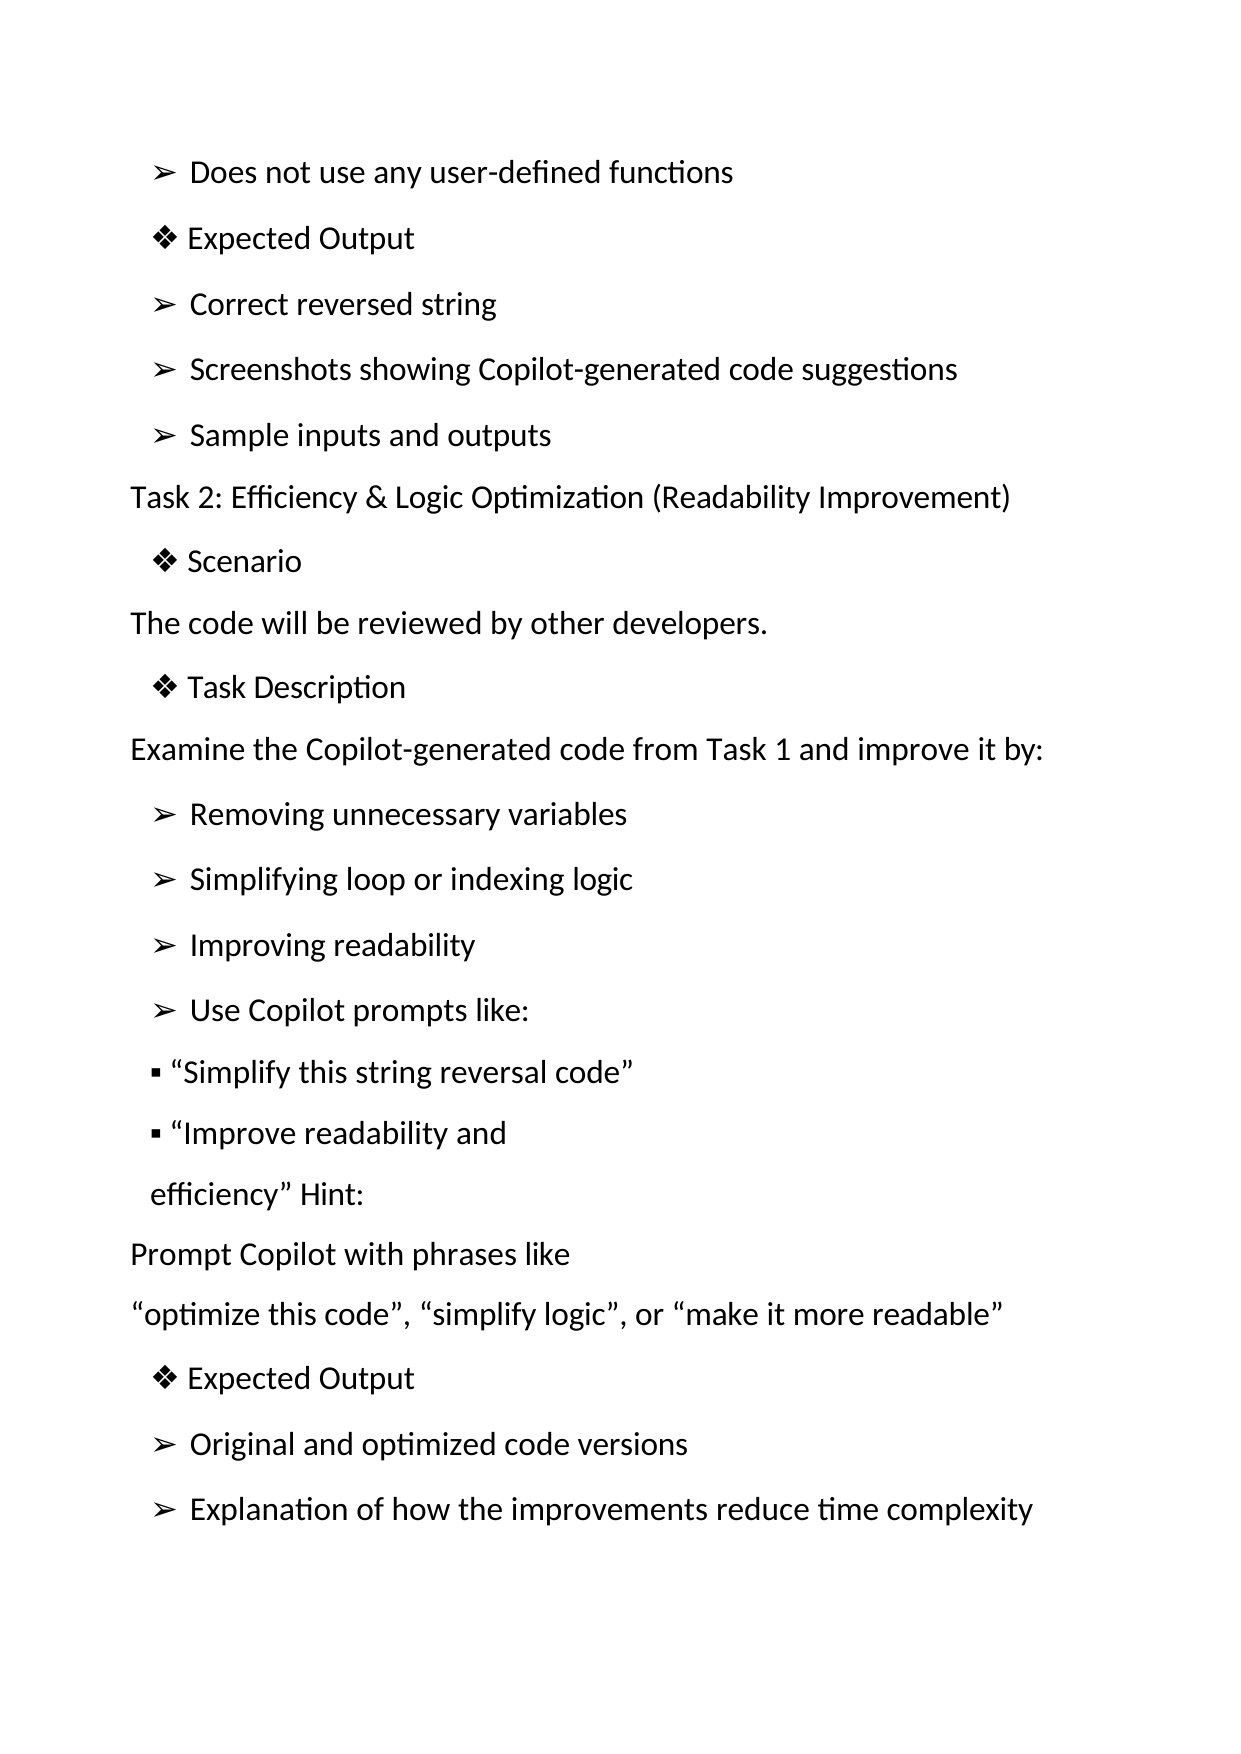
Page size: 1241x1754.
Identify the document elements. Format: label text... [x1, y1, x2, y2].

text Prompt Copilot with phrases like [130, 1233, 1093, 1273]
list Removing unnecessary variables [150, 789, 1093, 835]
list Task Description [150, 663, 1093, 708]
list Does not use any user-defined functions [150, 148, 1093, 193]
list Expected Output [150, 214, 1093, 259]
text “optimize this code”, “simplify logic”, or “make it more readable” [130, 1293, 1093, 1334]
list Original and optimized code versions [150, 1419, 1093, 1465]
list Simplifying loop or indexing logic [150, 855, 1093, 900]
list Scenario [150, 537, 1093, 582]
text Task 2: Efficiency & Logic Optimization (Readability Improvement) [130, 476, 1093, 517]
list Expected Output [150, 1354, 1093, 1399]
list Sample inputs and outputs [150, 411, 1093, 456]
list “Improve readability and efficiency” Hint: [150, 1112, 656, 1213]
list Explanation of how the improvements reduce time complexity [150, 1485, 1093, 1531]
text The code will be reviewed by other developers. [130, 602, 1093, 643]
text Examine the Copilot-generated code from Task 1 and improve it by: [130, 728, 1093, 769]
list Use Copilot prompts like: [150, 986, 1093, 1031]
list Improving readability [150, 920, 1093, 966]
list “Simplify this string reversal code” [150, 1052, 1093, 1092]
list Screenshots showing Copilot-generated code suggestions [150, 345, 1093, 390]
list Correct reversed string [150, 279, 1093, 325]
